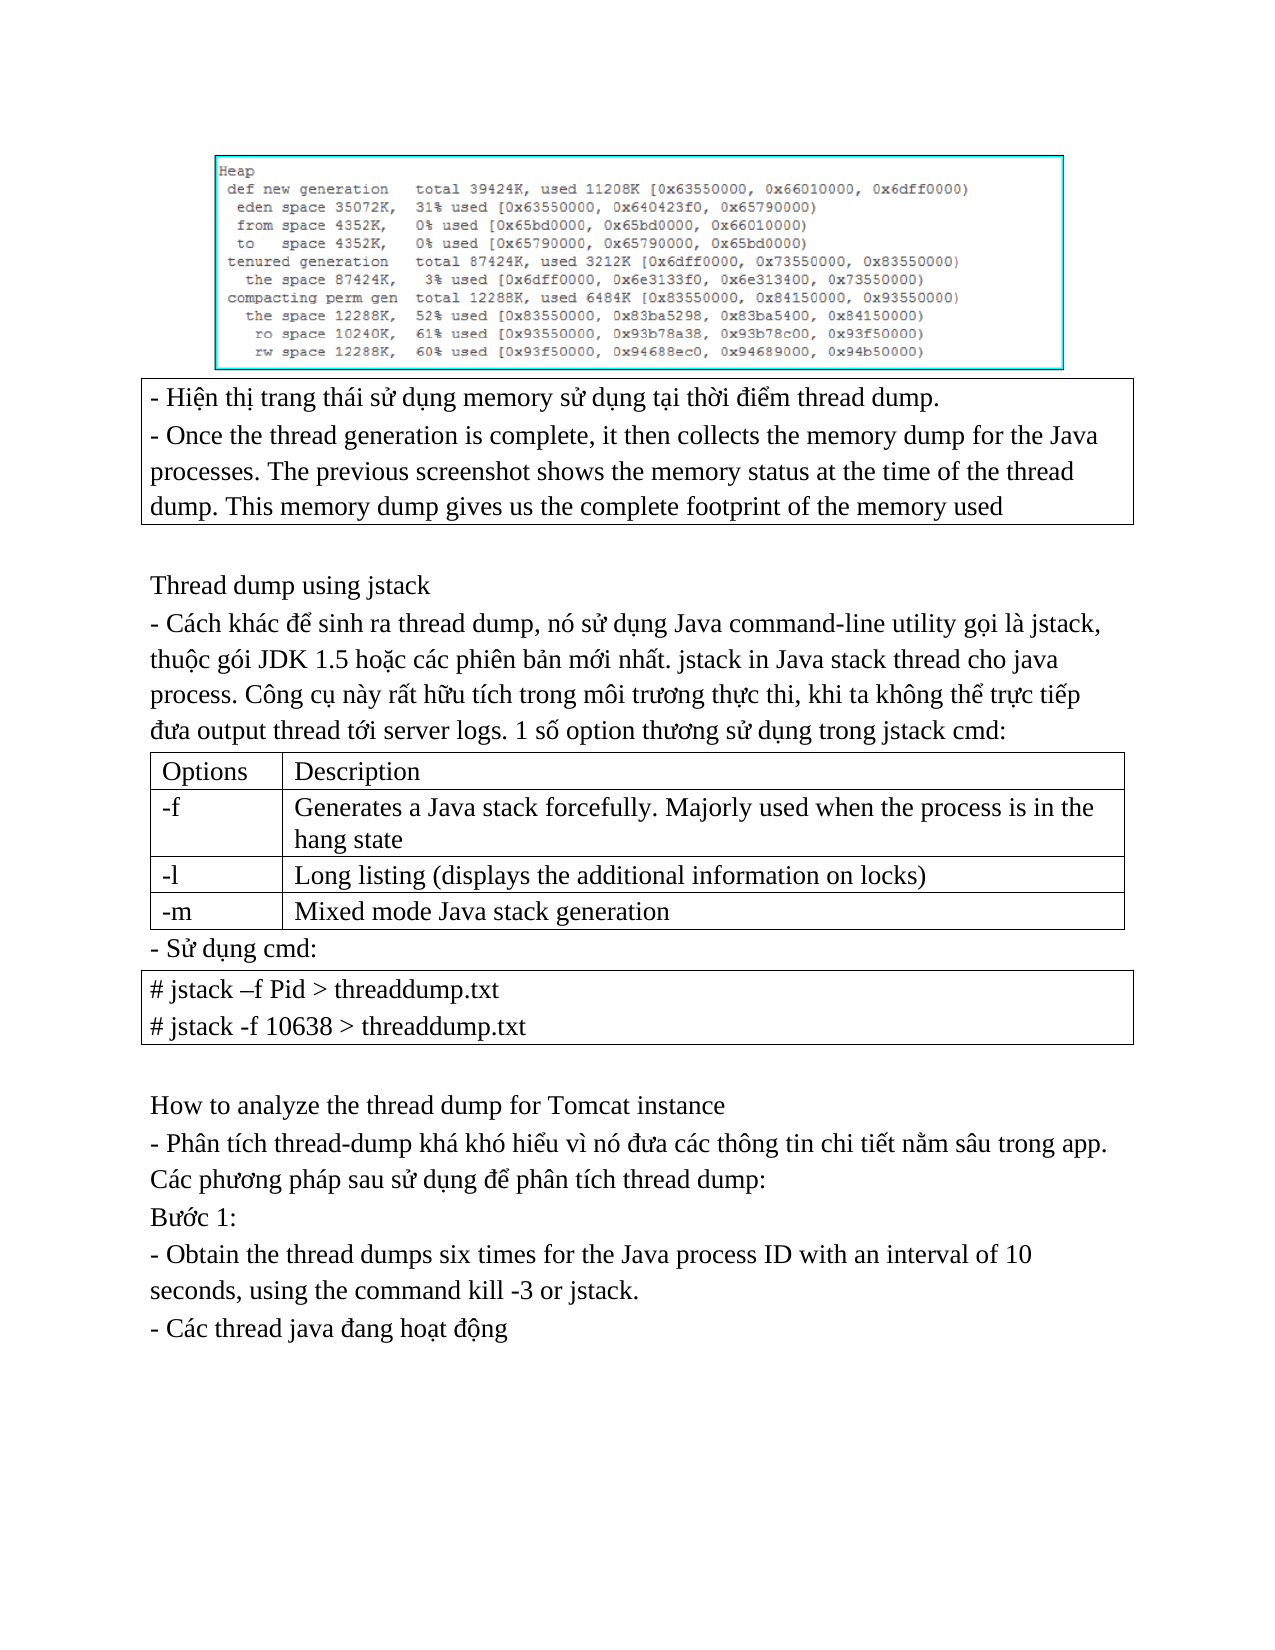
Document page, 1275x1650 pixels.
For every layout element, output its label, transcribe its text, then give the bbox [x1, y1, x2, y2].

table_cell Generates a Java stack forcefully. Majorly used when the process is in the hang state [283, 790, 1124, 856]
picture [211, 150, 1064, 372]
text - Sử dụng cmd: [150, 932, 1125, 963]
text Bước 1: [150, 1201, 1125, 1232]
text # jstack -f 10638 > threaddump.txt [142, 1007, 1133, 1044]
text - Hiện thị trang thái sử dụng memory sử dụng tại thời điểm thread dump. [142, 379, 1133, 412]
text - Phân tích thread-dump khá khó hiểu vì nó đưa các thông tin chi tiết nằm sâu trong app. Các phương pháp sau sử dụng để phân tích thread dump: [150, 1127, 1125, 1194]
text - Obtain the thread dumps six times for the Java process ID with an interval of 10 seconds, using the command kill -3 or jstack. [150, 1238, 1125, 1305]
table_cell Long listing (displays the additional information on locks) [283, 857, 1124, 892]
text - Các thread java đang hoạt động [150, 1312, 1125, 1343]
table_cell -f [151, 790, 282, 856]
text How to analyze the thread dump for Tomcat instance [150, 1089, 1125, 1120]
table_cell -l [151, 857, 282, 892]
table_cell Mixed mode Java stack generation [283, 893, 1124, 929]
text - Once the thread generation is complete, it then collects the memory dump for the Java processes. The previous screenshot shows the memory status at the time of the thread dump. This memory dump gives us the complete footprint of the memory used [142, 416, 1133, 524]
table_cell -m [151, 893, 282, 929]
text Thread dump using jstack [150, 569, 1125, 600]
table_header Options [151, 753, 282, 788]
table_header Description [283, 753, 1124, 788]
text # jstack –f Pid > threaddump.txt [142, 971, 1133, 1004]
text - Cách khác để sinh ra thread dump, nó sử dụng Java command-line utility gọi là jstack, thuộc gói JDK 1.5 hoặc các phiên bản mới nhất. jstack in Java stack thread cho java process. Công cụ này rất hữu tích trong môi trương thực thi, khi ta không thể trực tiếp đưa output thread tới server logs. 1 số option thương sử dụng trong jstack cmd: [150, 607, 1125, 745]
